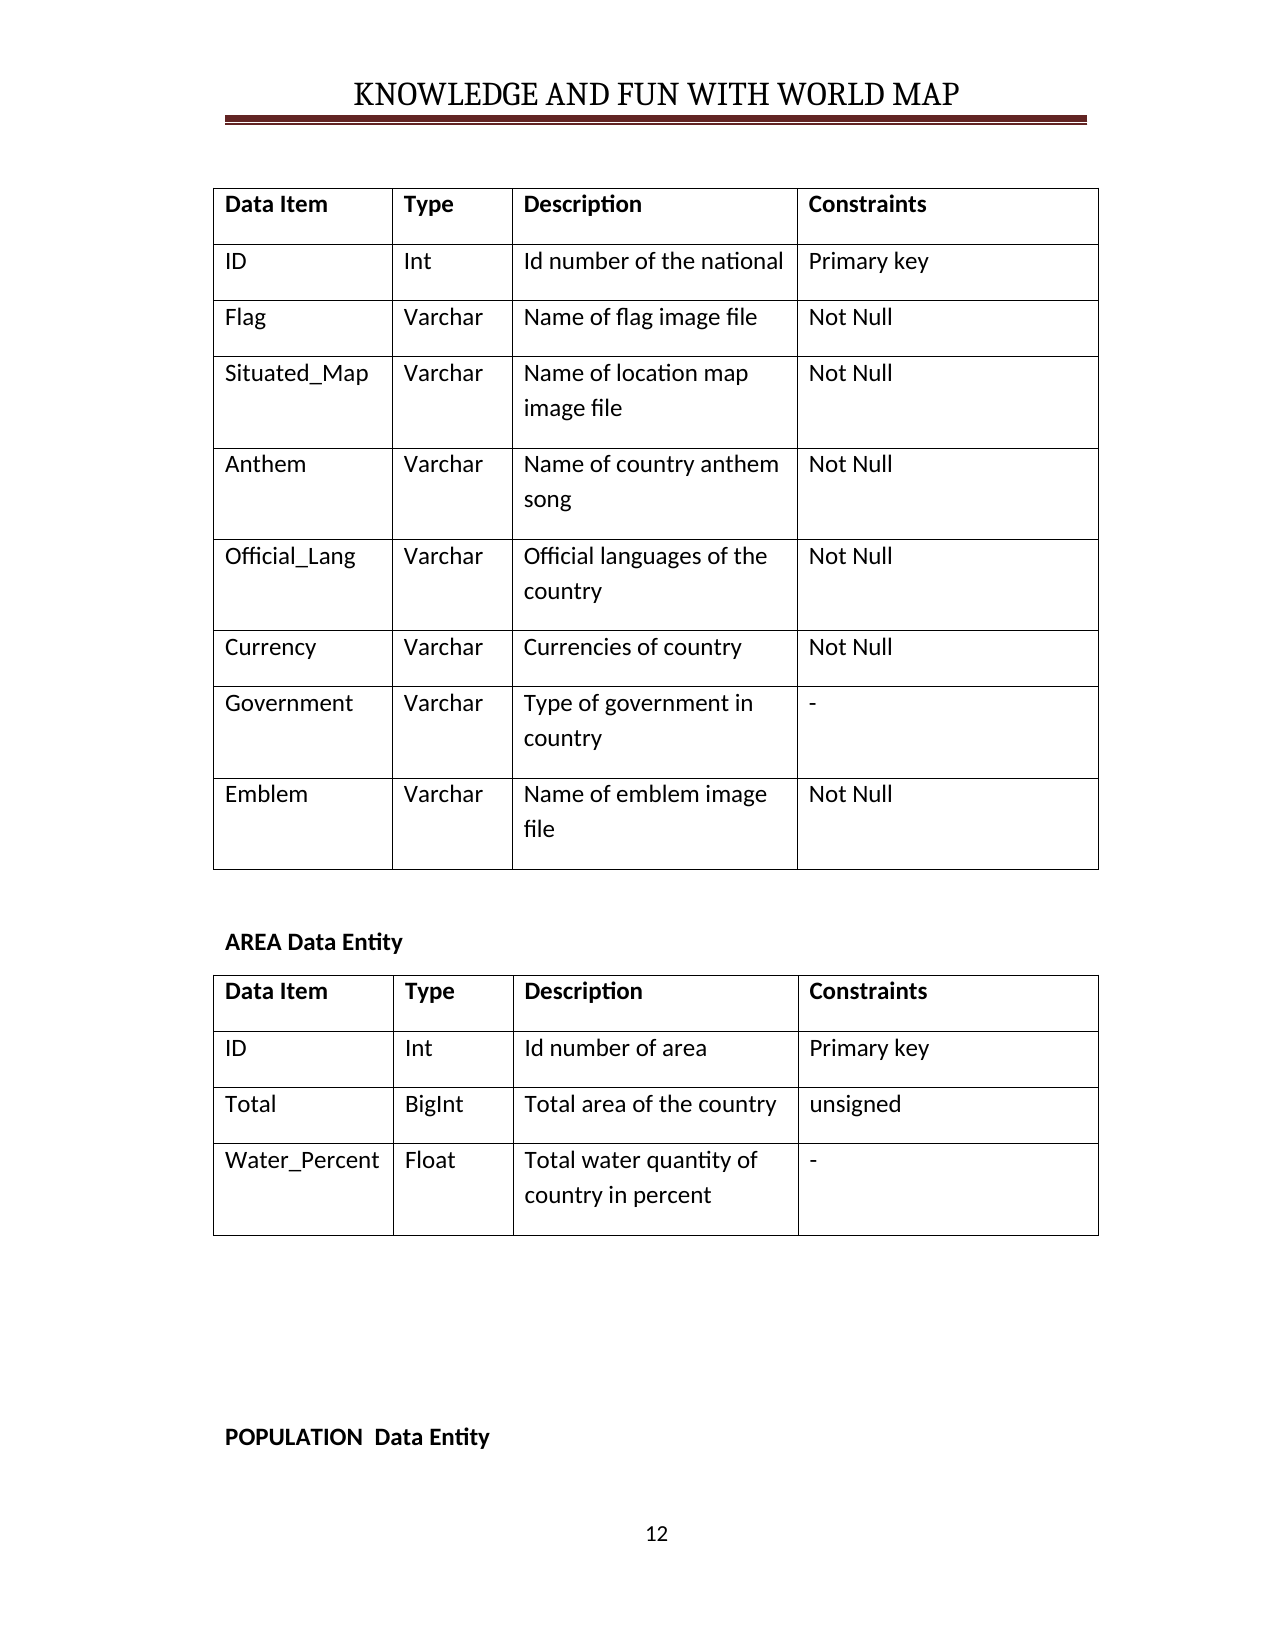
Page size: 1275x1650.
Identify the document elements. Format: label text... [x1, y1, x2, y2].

table_cell Water_Percent [214, 1144, 393, 1234]
table_cell Anthem [214, 449, 392, 539]
table_cell Varchar [393, 631, 512, 686]
table_cell Emblem [214, 779, 392, 869]
table_cell Name of flag image file [513, 301, 797, 356]
table_cell Type of government in country [513, 687, 797, 777]
table_cell Currencies of country [513, 631, 797, 686]
table_header Data Item [214, 189, 392, 244]
table_header Constraints [799, 976, 1098, 1031]
table_cell Not Null [798, 631, 1098, 686]
table_cell Not Null [798, 301, 1098, 356]
table_cell Total area of the country [514, 1088, 798, 1143]
table_cell Primary key [798, 245, 1098, 300]
table_cell Name of country anthem song [513, 449, 797, 539]
table_header Type [393, 189, 512, 244]
table_header Type [394, 976, 513, 1031]
text AREA Data Entity [225, 926, 1087, 956]
table_cell Government [214, 687, 392, 777]
table_cell Name of location map image file [513, 357, 797, 447]
table_cell Not Null [798, 357, 1098, 447]
table_cell Name of emblem image file [513, 779, 797, 869]
table_cell ID [214, 245, 392, 300]
table_cell Varchar [393, 357, 512, 447]
text POPULATION Data Entity [225, 1421, 1087, 1451]
table_cell Total [214, 1088, 393, 1143]
table_cell ID [214, 1032, 393, 1087]
table_cell Int [393, 245, 512, 300]
table_cell Flag [214, 301, 392, 356]
table_cell Not Null [798, 779, 1098, 869]
table_cell - [798, 687, 1098, 777]
table_header Description [513, 189, 797, 244]
table_cell Situated_Map [214, 357, 392, 447]
table_cell Total water quantity of country in percent [514, 1144, 798, 1234]
table_cell Int [394, 1032, 513, 1087]
table_header Data Item [214, 976, 393, 1031]
table_cell Id number of the national [513, 245, 797, 300]
table_cell Currency [214, 631, 392, 686]
table_cell Not Null [798, 540, 1098, 630]
table_cell Varchar [393, 687, 512, 777]
table_cell - [799, 1144, 1098, 1234]
table_cell Id number of area [514, 1032, 798, 1087]
table_cell unsigned [799, 1088, 1098, 1143]
table_cell Varchar [393, 449, 512, 539]
table_cell Varchar [393, 540, 512, 630]
table_header Constraints [798, 189, 1098, 244]
table_cell Official_Lang [214, 540, 392, 630]
table_cell Official languages of the country [513, 540, 797, 630]
table_cell Not Null [798, 449, 1098, 539]
table_cell Varchar [393, 301, 512, 356]
table_cell BigInt [394, 1088, 513, 1143]
table_cell Float [394, 1144, 513, 1234]
table_cell Primary key [799, 1032, 1098, 1087]
table_cell Varchar [393, 779, 512, 869]
table_header Description [514, 976, 798, 1031]
